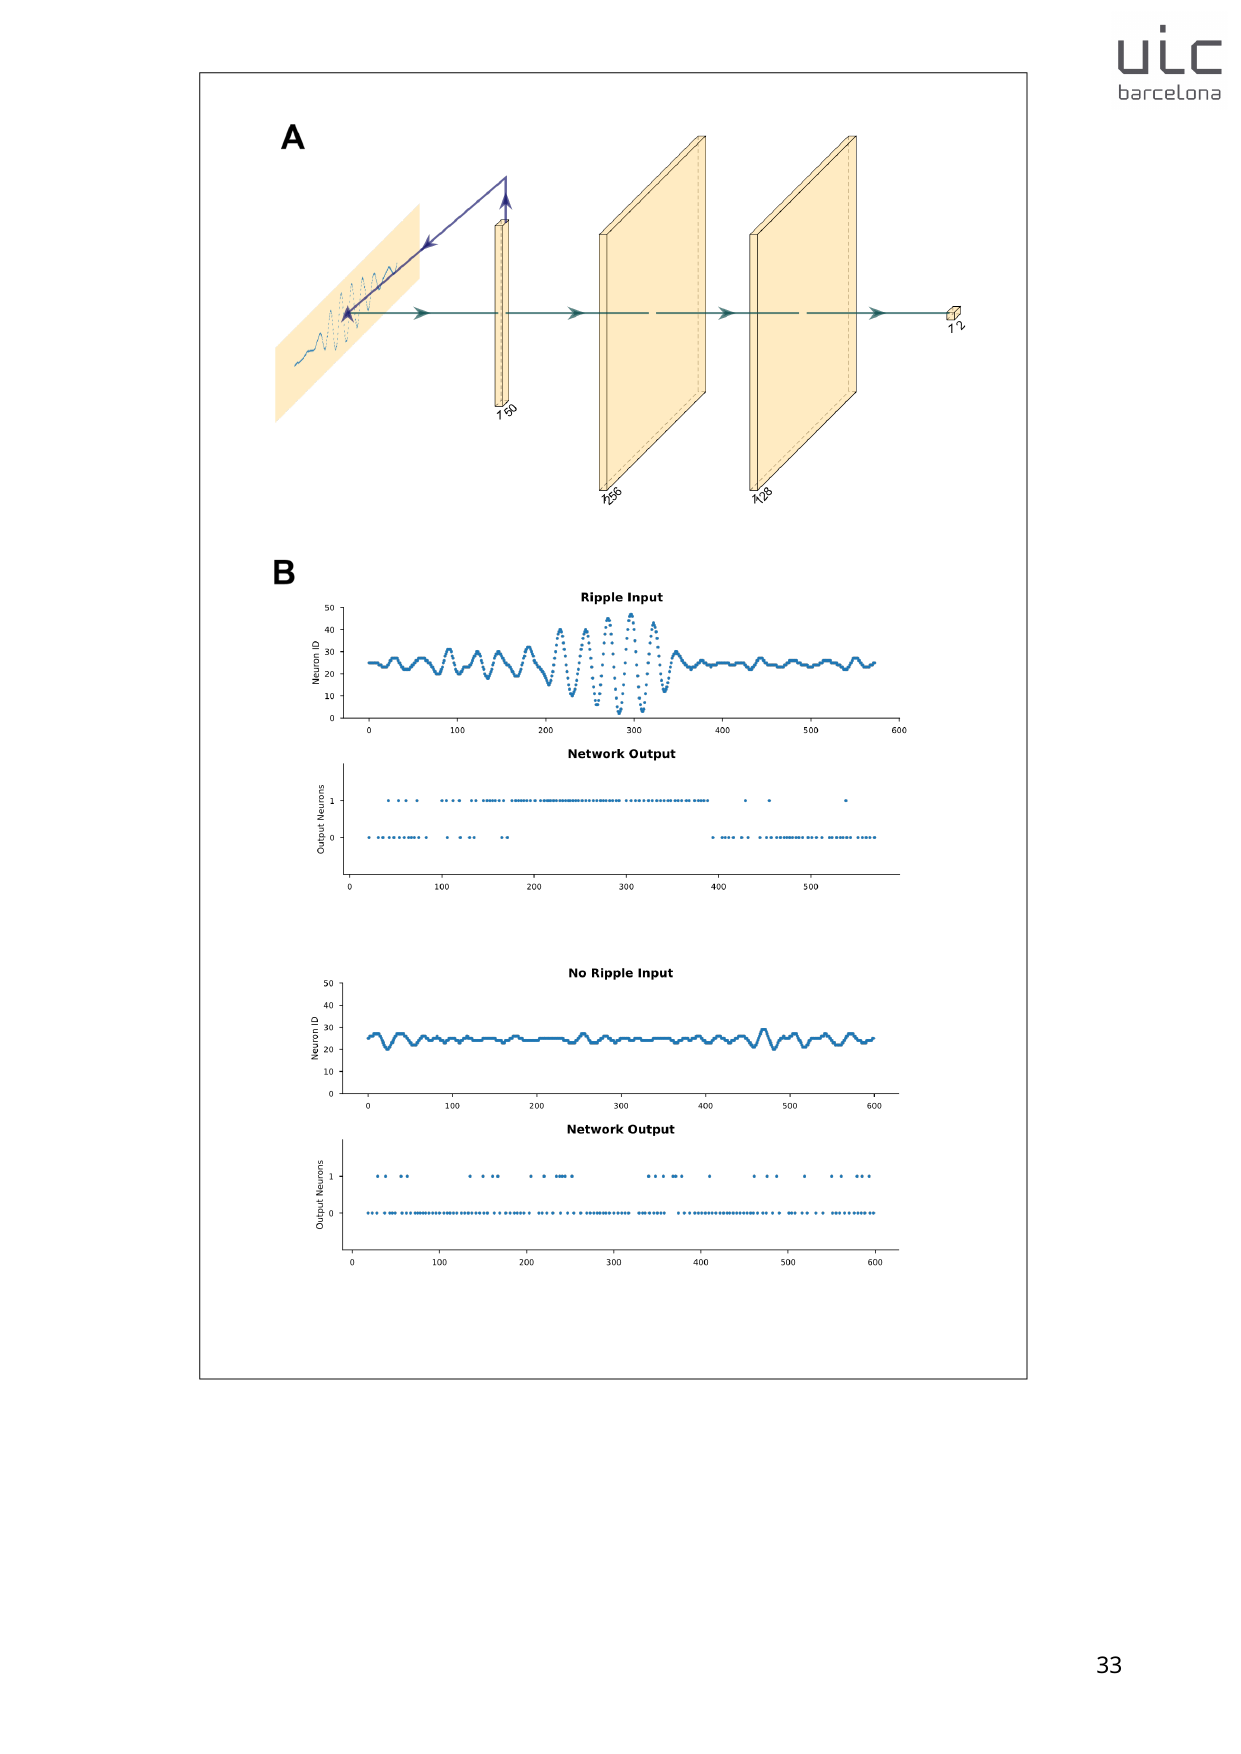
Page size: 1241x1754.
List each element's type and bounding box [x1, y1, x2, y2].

picture [1110, 11, 1229, 110]
picture [195, 68, 1035, 1387]
